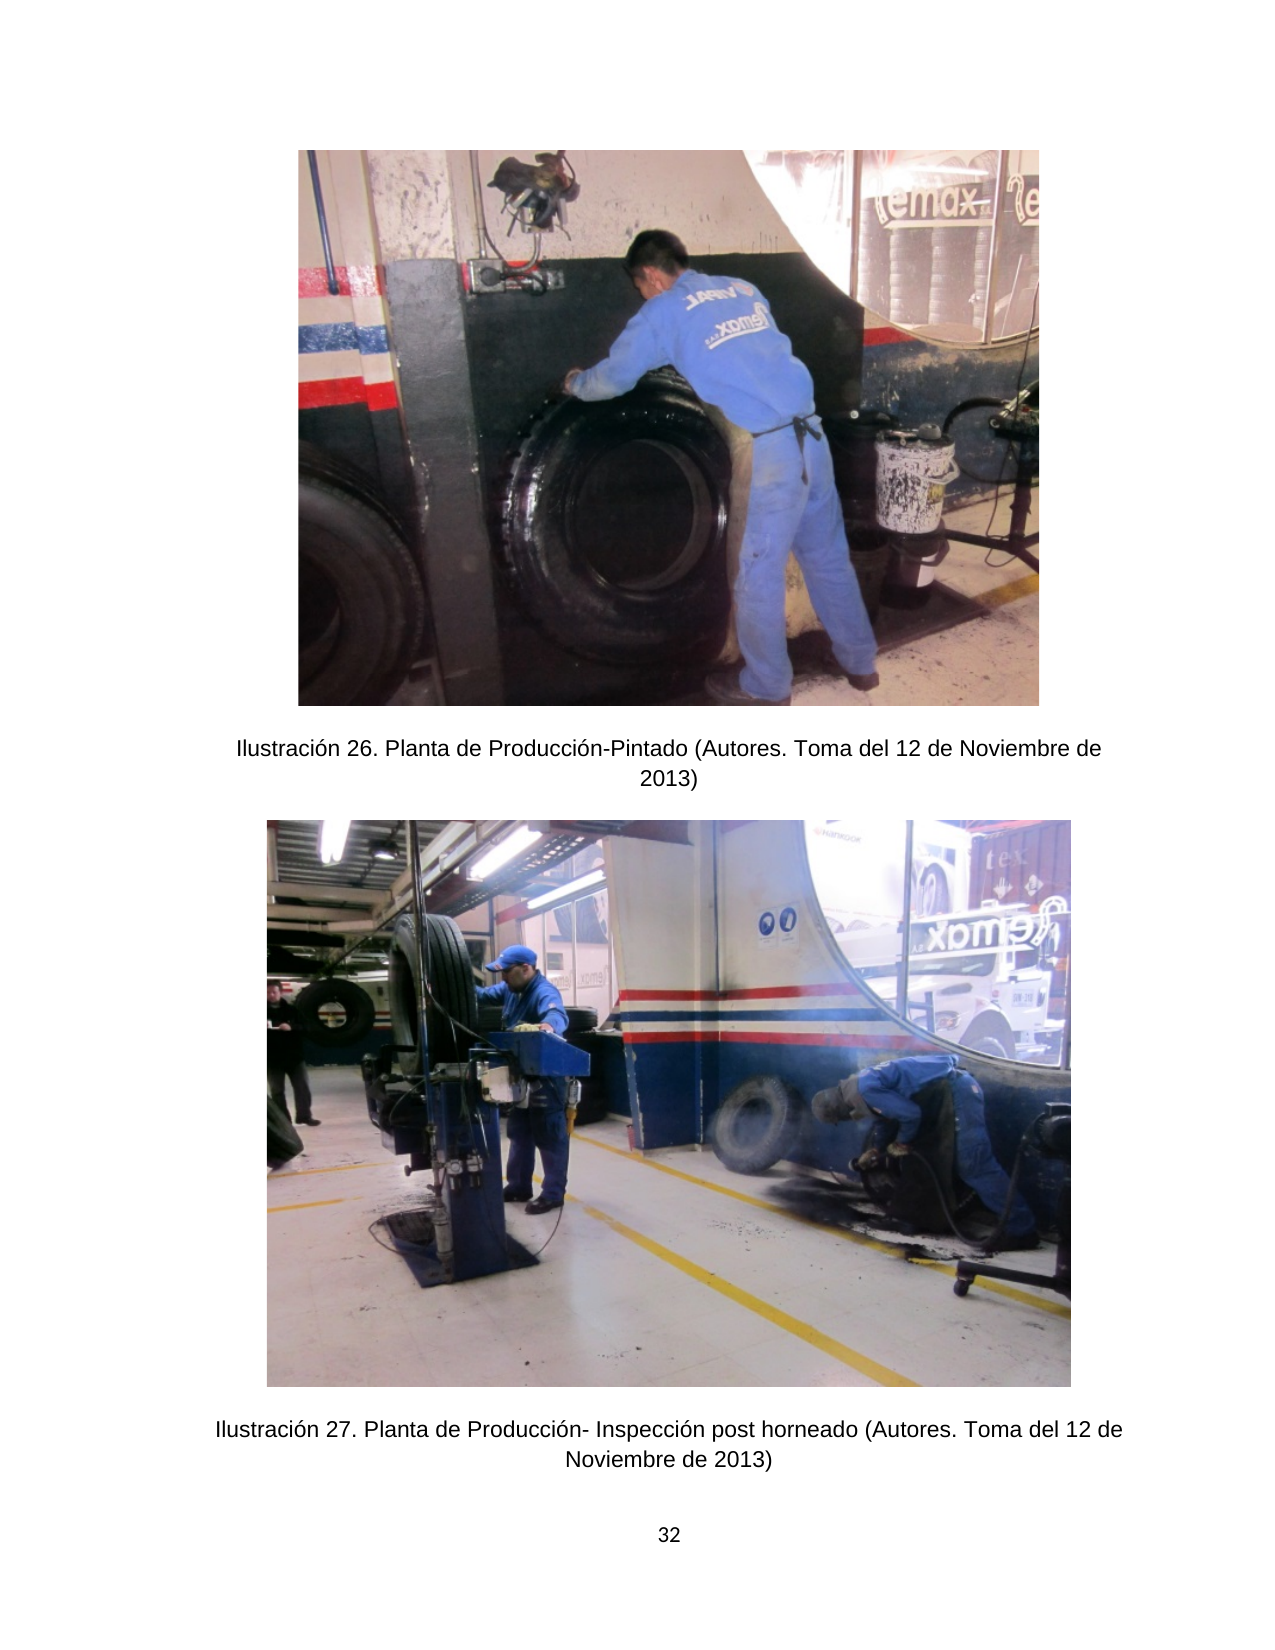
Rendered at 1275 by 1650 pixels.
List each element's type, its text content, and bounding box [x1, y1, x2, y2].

text Ilustración 26. Planta de Producción-Pintado (Autores. Toma del 12 de Noviembre de 2013) [213, 735, 1125, 791]
picture [298, 150, 1040, 706]
picture [266, 820, 1071, 1387]
text Ilustración 27. Planta de Producción- Inspección post horneado (Autores. Toma del 12 de Noviembre de 2013) [213, 1416, 1125, 1472]
